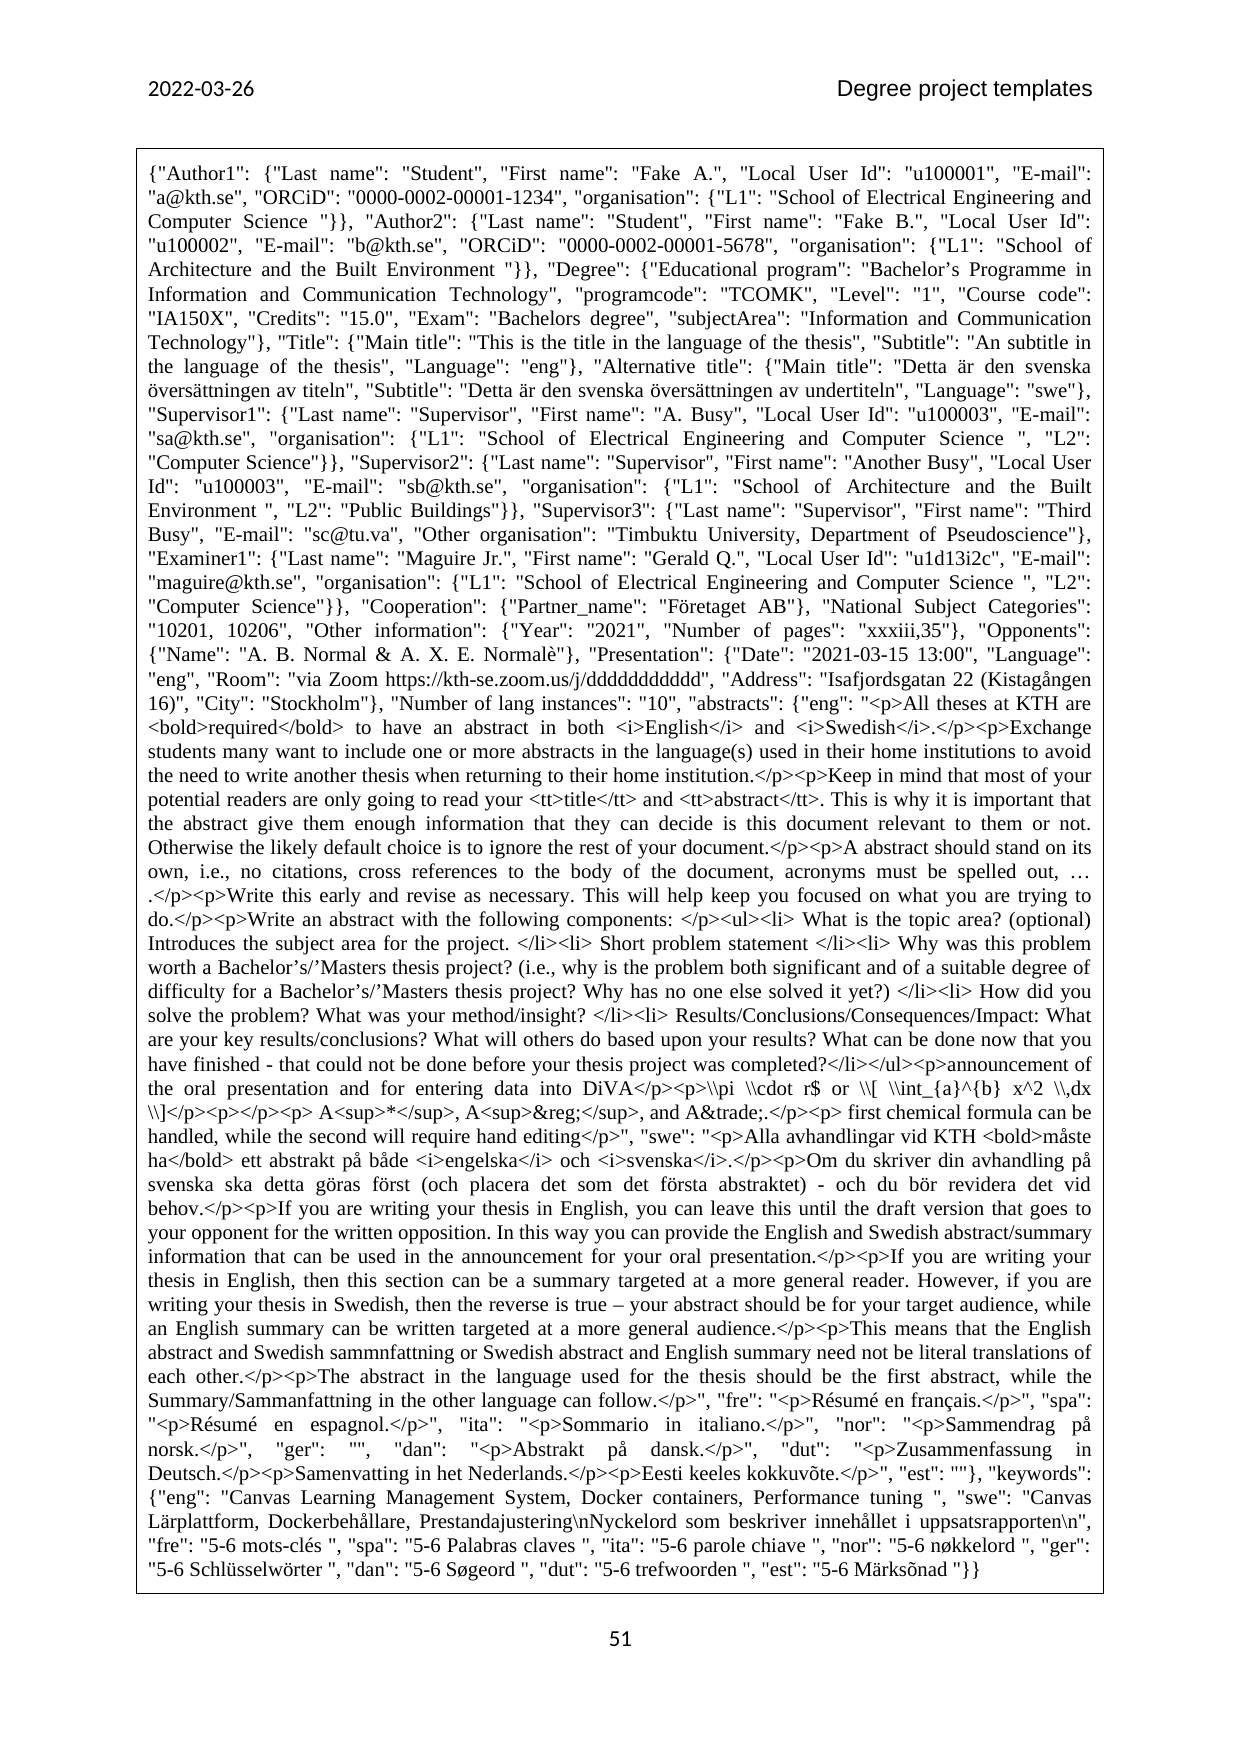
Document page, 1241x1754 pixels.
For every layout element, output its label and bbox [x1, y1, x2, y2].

table_header [137, 149, 1103, 1593]
